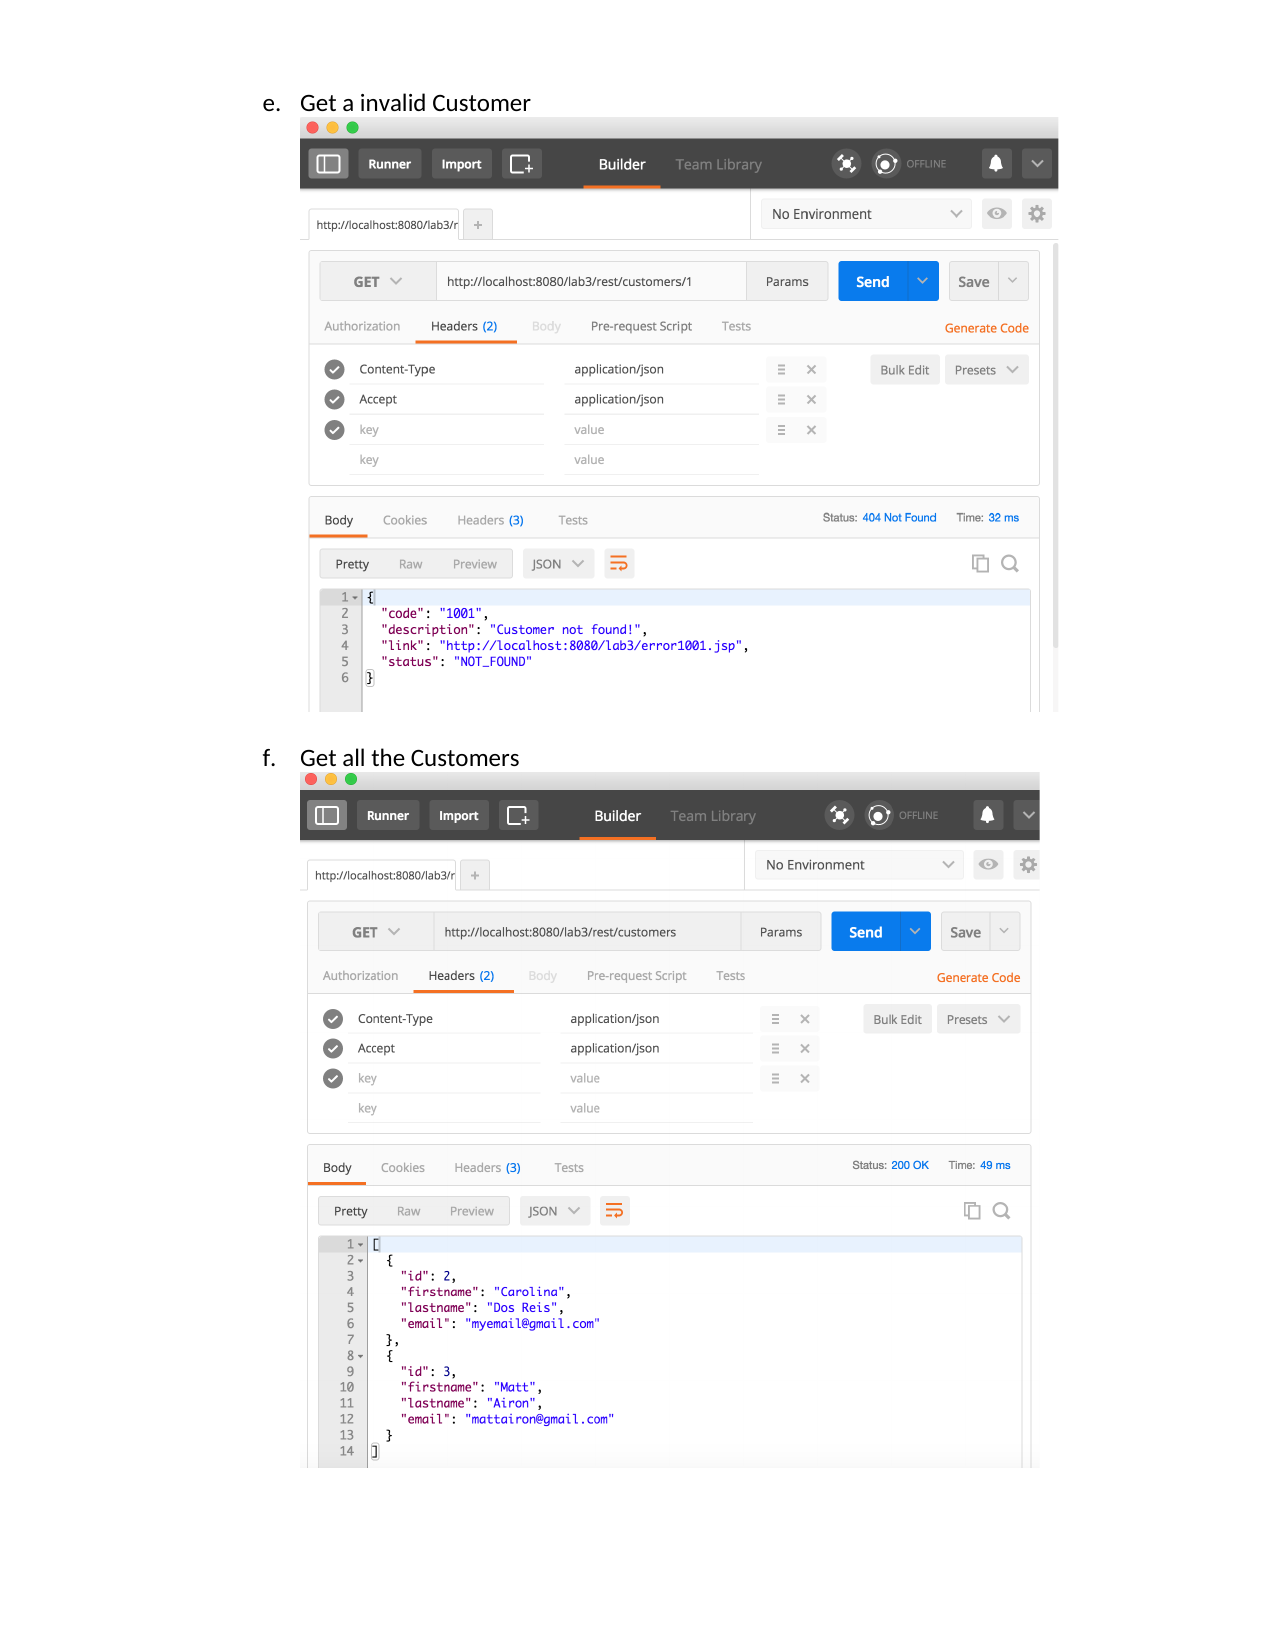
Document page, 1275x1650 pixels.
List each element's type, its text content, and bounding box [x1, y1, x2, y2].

picture [300, 117, 1059, 712]
picture [300, 772, 1040, 1468]
